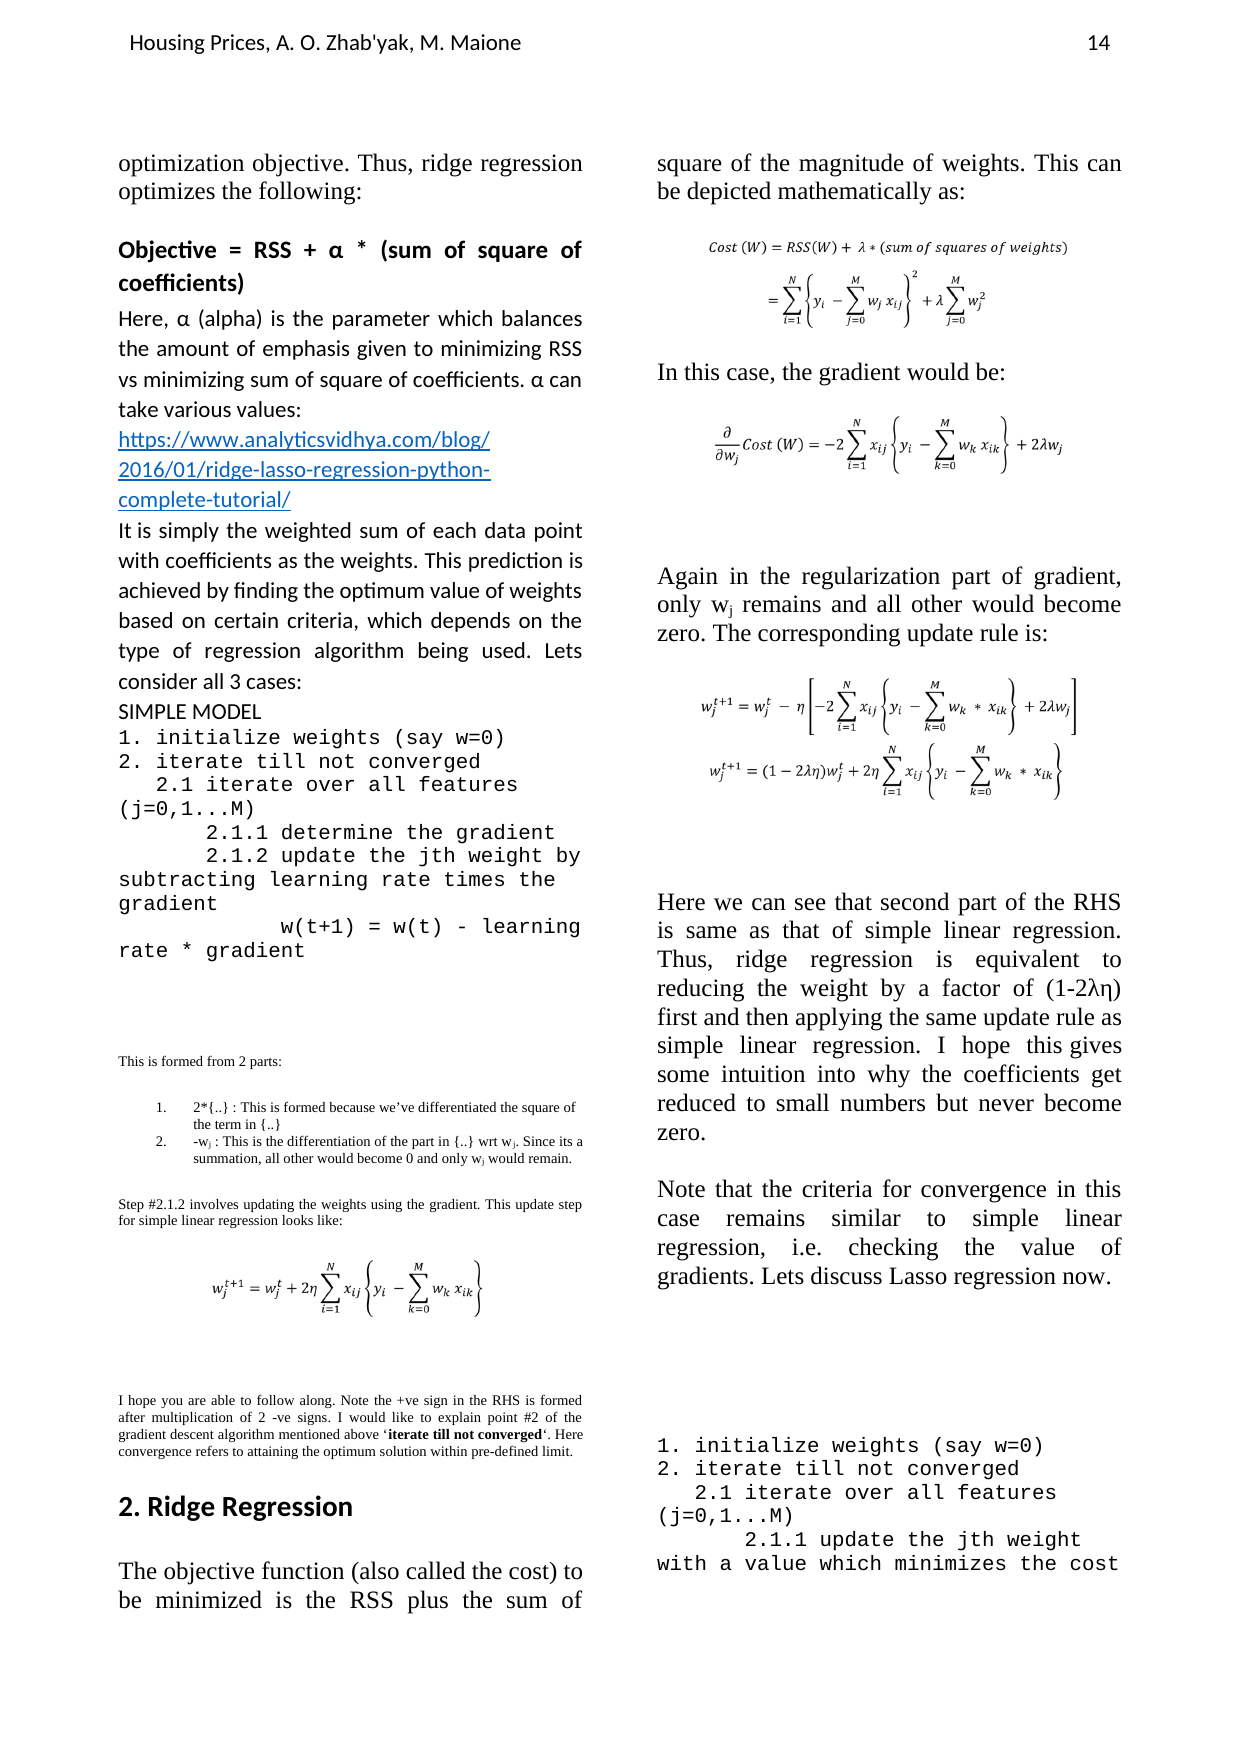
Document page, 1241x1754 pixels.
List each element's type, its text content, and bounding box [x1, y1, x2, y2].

text https://www.analyticsvidhya.com/blog/2016/01/ridge-lasso-regression-python-complete-tutorial/ [118, 425, 583, 513]
text Step #2.1.2 involves updating the weights using the gradient. This update step for simple linear regression looks like: [118, 1195, 583, 1229]
text This is formed from 2 parts: [118, 1053, 583, 1070]
list -wj : This is the differentiation of the part in {..} wrt wj. Since its a summation, all other would become 0 and only wj would remain. [156, 1133, 583, 1166]
picture [118, 1258, 583, 1317]
subtitle Objective = RSS + α * (sum of square of coefficients) [118, 234, 583, 298]
picture [656, 414, 1122, 474]
text 1. initialize weights (say w=0) [657, 1434, 1122, 1458]
subtitle 2. Ridge Regression [118, 1488, 583, 1524]
text w(t+1) = w(t) - learning rate * gradient [118, 916, 583, 964]
text Here we can see that second part of the RHS is same as that of simple linear regression. Thus, ridge regression is equivalent to reducing the weight by a factor of (1-2λη) first and then applying the same update rule as simple linear regression. I hope this gives some intuition into why the coefficients get reduced to small numbers but never become zero. [657, 887, 1122, 1145]
text 1. initialize weights (say w=0) [118, 727, 583, 751]
picture [656, 234, 1122, 328]
text SIMPLE MODEL [118, 697, 583, 725]
text 2. iterate till not converged [657, 1458, 1122, 1482]
text 2.1 iterate over all features (j=0,1...M) [657, 1482, 1122, 1529]
text 2.1 iterate over all features (j=0,1...M) [118, 774, 583, 822]
picture [656, 676, 1122, 800]
text Note that the criteria for convergence in this case remains similar to simple linear regression, i.e. checking the value of gradients. Lets discuss Lasso regression now. [657, 1174, 1122, 1289]
text Here, α (alpha) is the parameter which balances the amount of emphasis given to minimizing RSS vs minimizing sum of square of coefficients. α can take various values: [118, 304, 583, 423]
text 2.1.1 determine the gradient [118, 822, 583, 845]
list 2*{..} : This is formed because we’ve differentiated the square of the term in {..} [156, 1099, 583, 1133]
text 2. iterate till not converged [118, 751, 583, 774]
text The objective function (also called the cost) to be minimized is the RSS plus the sum of square of the magnitude of weights. This can be depicted mathematically as: [657, 148, 1122, 205]
text I hope you are able to follow along. Note the +ve sign in the RHS is formed after multiplication of 2 -ve signs. I would like to explain point #2 of the gradient descent algorithm mentioned above ‘iterate till not converged‘. Here convergence refers to attaining the optimum solution within pre-defined limit. [118, 1392, 583, 1459]
text 2.1.2 update the jth weight by subtracting learning rate times the gradient [118, 845, 583, 916]
text Again in the regularization part of gradient, only wj remains and all other would become zero. The corresponding update rule is: [657, 561, 1122, 647]
text The objective function (also called the cost) to be minimized is the RSS plus the sum of square of the magnitude of weights. This can be depicted mathematically as: [118, 1556, 583, 1613]
text In this case, the gradient would be: [657, 357, 1122, 386]
text It is simply the weighted sum of each data point with coefficients as the weights. This prediction is achieved by finding the optimum value of weights based on certain criteria, which depends on the type of regression algorithm being used. Lets consider all 3 cases: [118, 516, 583, 695]
text 2.1.1 update the jth weight with a value which minimizes the cost [657, 1529, 1122, 1576]
